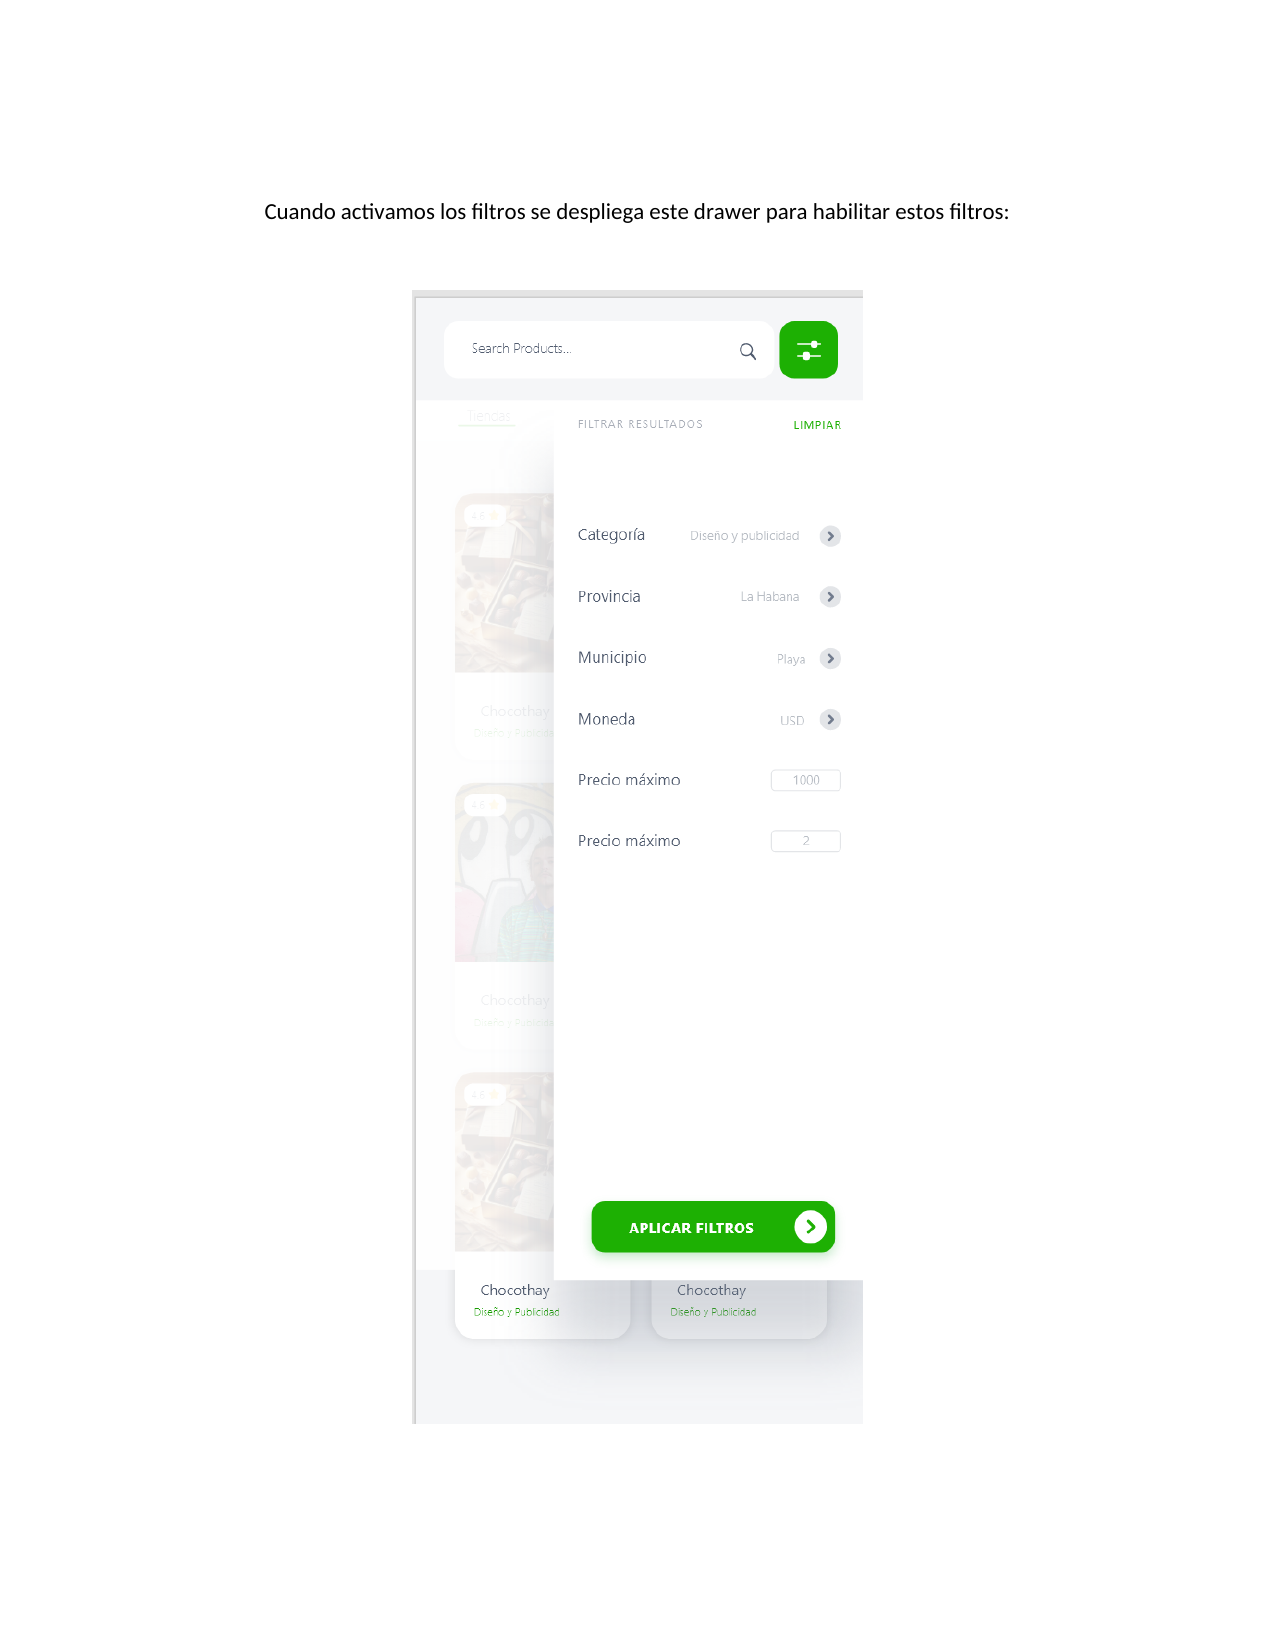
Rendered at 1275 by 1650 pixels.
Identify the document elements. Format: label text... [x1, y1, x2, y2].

picture [412, 290, 863, 1424]
text Cuando activamos los filtros se despliega este drawer para habilitar estos filtros: [150, 197, 1125, 225]
